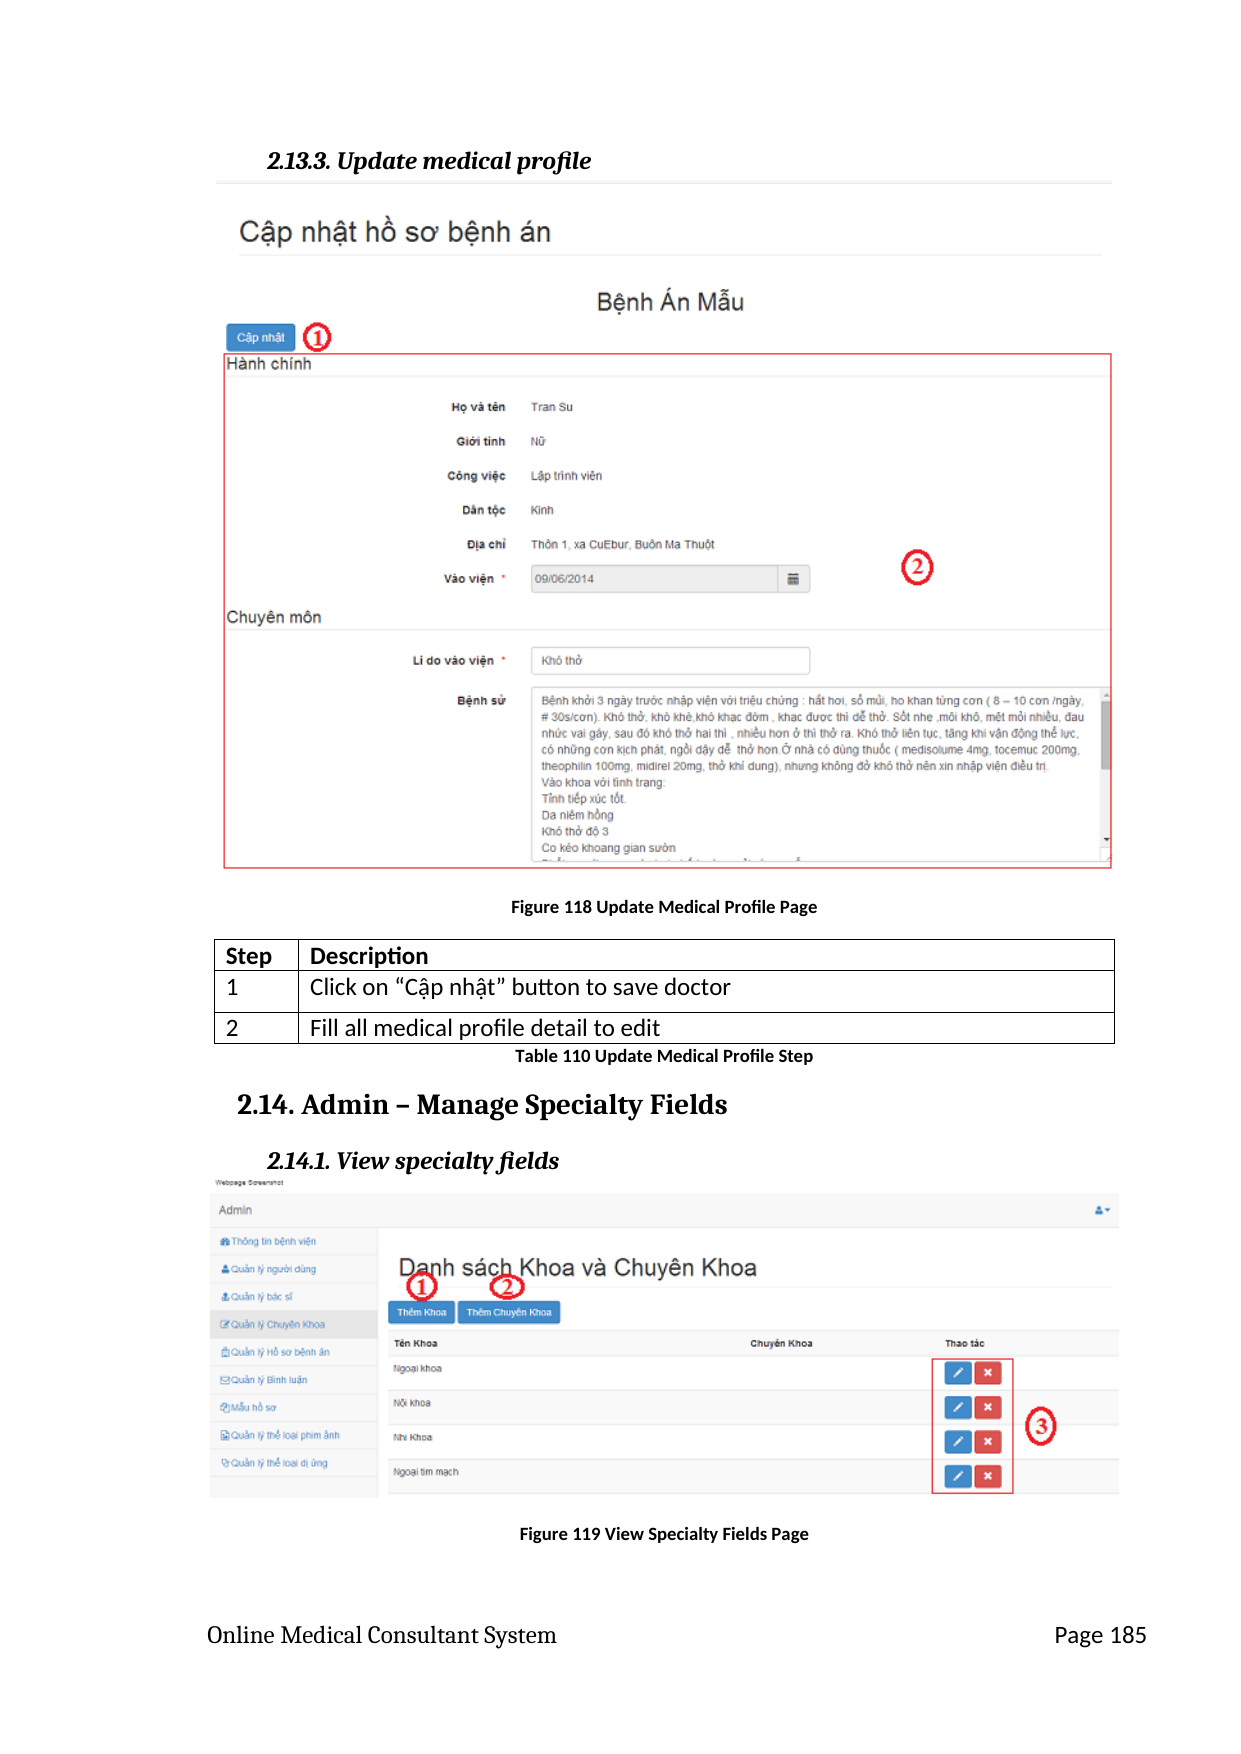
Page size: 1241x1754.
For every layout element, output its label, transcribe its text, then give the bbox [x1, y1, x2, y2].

subtitle Update medical profile [267, 147, 1122, 176]
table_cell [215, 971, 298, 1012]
subtitle View specialty fields [267, 1147, 1122, 1176]
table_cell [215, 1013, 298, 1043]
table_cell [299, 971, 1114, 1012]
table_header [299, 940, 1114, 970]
picture [216, 180, 1113, 870]
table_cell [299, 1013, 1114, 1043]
subtitle Admin – Manage Specialty Fields [237, 1088, 1122, 1121]
picture [209, 1180, 1119, 1498]
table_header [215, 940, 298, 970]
